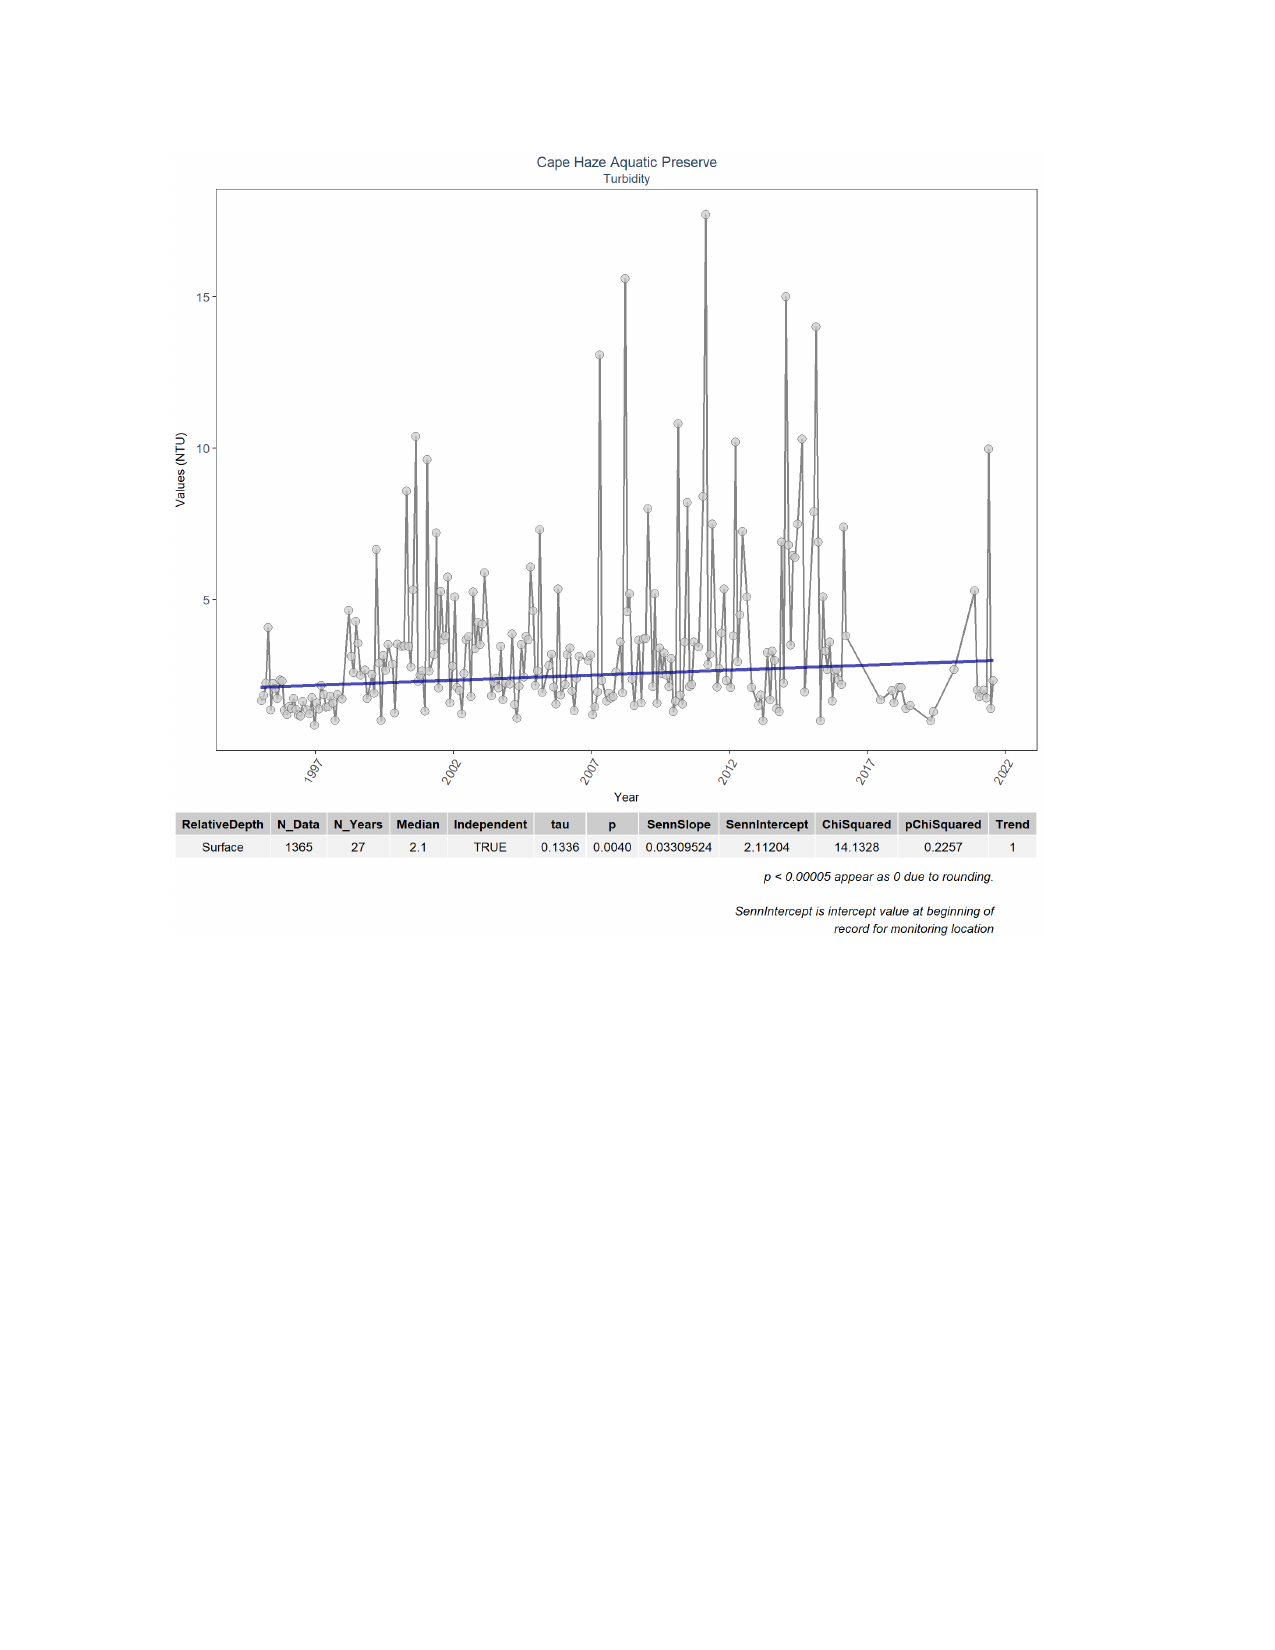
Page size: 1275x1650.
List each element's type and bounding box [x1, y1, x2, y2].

picture [168, 150, 1044, 938]
